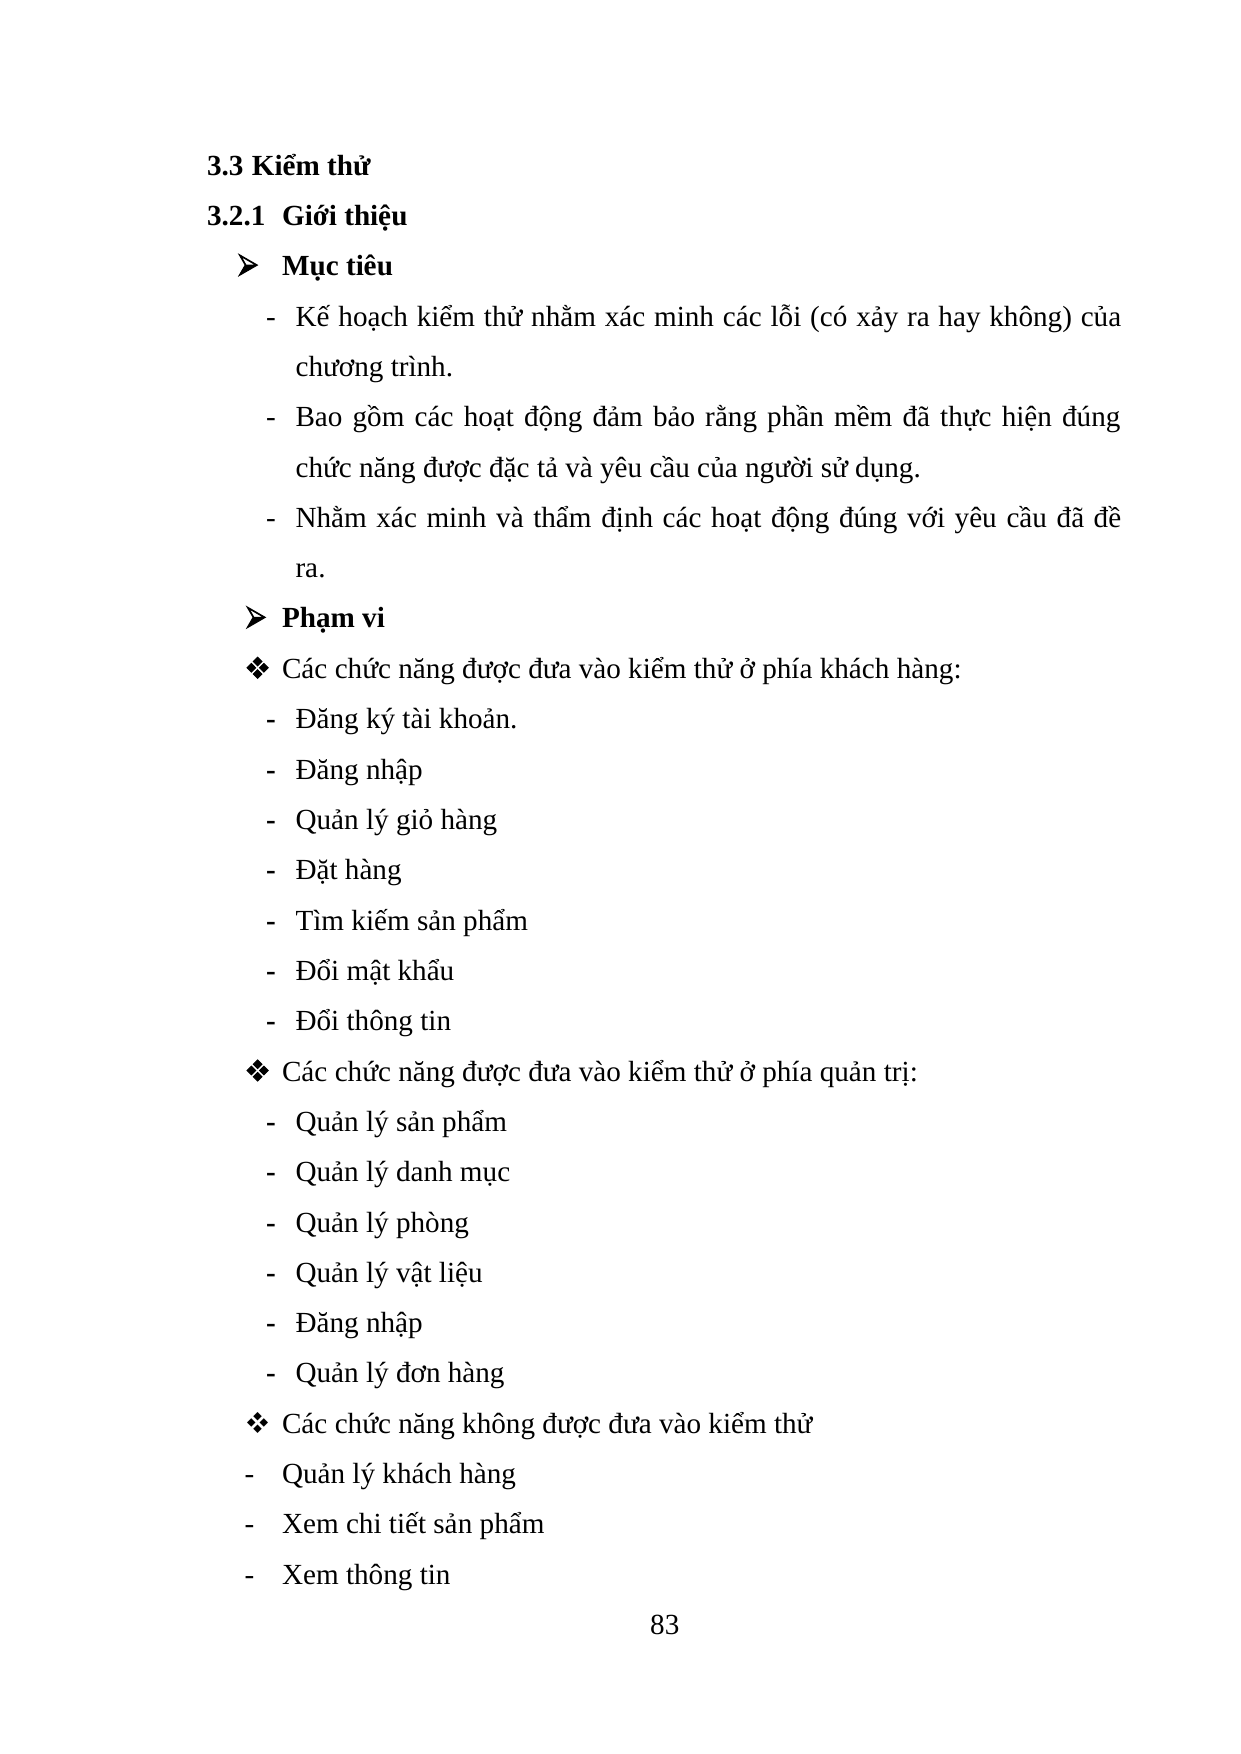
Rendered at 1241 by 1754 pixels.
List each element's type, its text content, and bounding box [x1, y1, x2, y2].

list Đăng nhập [266, 752, 1122, 785]
list Quản lý phòng [266, 1205, 1122, 1238]
subtitle Kiểm thử [207, 148, 1122, 181]
list Quản lý đơn hàng [266, 1356, 1122, 1389]
list Quản lý danh mục [266, 1154, 1122, 1188]
list Đổi thông tin [266, 1003, 1122, 1037]
list Quản lý khách hàng [244, 1456, 1122, 1490]
list Quản lý giỏ hàng [266, 802, 1122, 836]
subtitle Giới thiệu [207, 198, 1122, 232]
list Các chức năng được đưa vào kiểm thử ở phía quản trị: [244, 1054, 1122, 1087]
list Phạm vi [244, 601, 1122, 634]
list Bao gồm các hoạt động đảm bảo rằng phần mềm đã thực hiện đúng chức năng được đặc tả và yêu cầu của người sử dụng. [266, 399, 1122, 483]
list Đăng nhập [266, 1305, 1122, 1339]
list Nhằm xác minh và thẩm định các hoạt động đúng với yêu cầu đã đề ra. [266, 500, 1122, 584]
list Quản lý vật liệu [266, 1255, 1122, 1288]
list Đăng ký tài khoản. [266, 701, 1122, 735]
list Đặt hàng [266, 852, 1122, 886]
list Xem chi tiết sản phẩm [244, 1507, 1122, 1540]
list Kế hoạch kiểm thử nhằm xác minh các lỗi (có xảy ra hay không) của chương trình. [266, 299, 1122, 383]
list Tìm kiếm sản phẩm [266, 903, 1122, 936]
list Mục tiêu [236, 248, 1122, 282]
list Các chức năng được đưa vào kiểm thử ở phía khách hàng: [244, 651, 1122, 685]
list Đổi mật khẩu [266, 953, 1122, 987]
list Quản lý sản phẩm [266, 1104, 1122, 1138]
list Xem thông tin [244, 1557, 1122, 1591]
list Các chức năng không được đưa vào kiểm thử [244, 1406, 1122, 1439]
